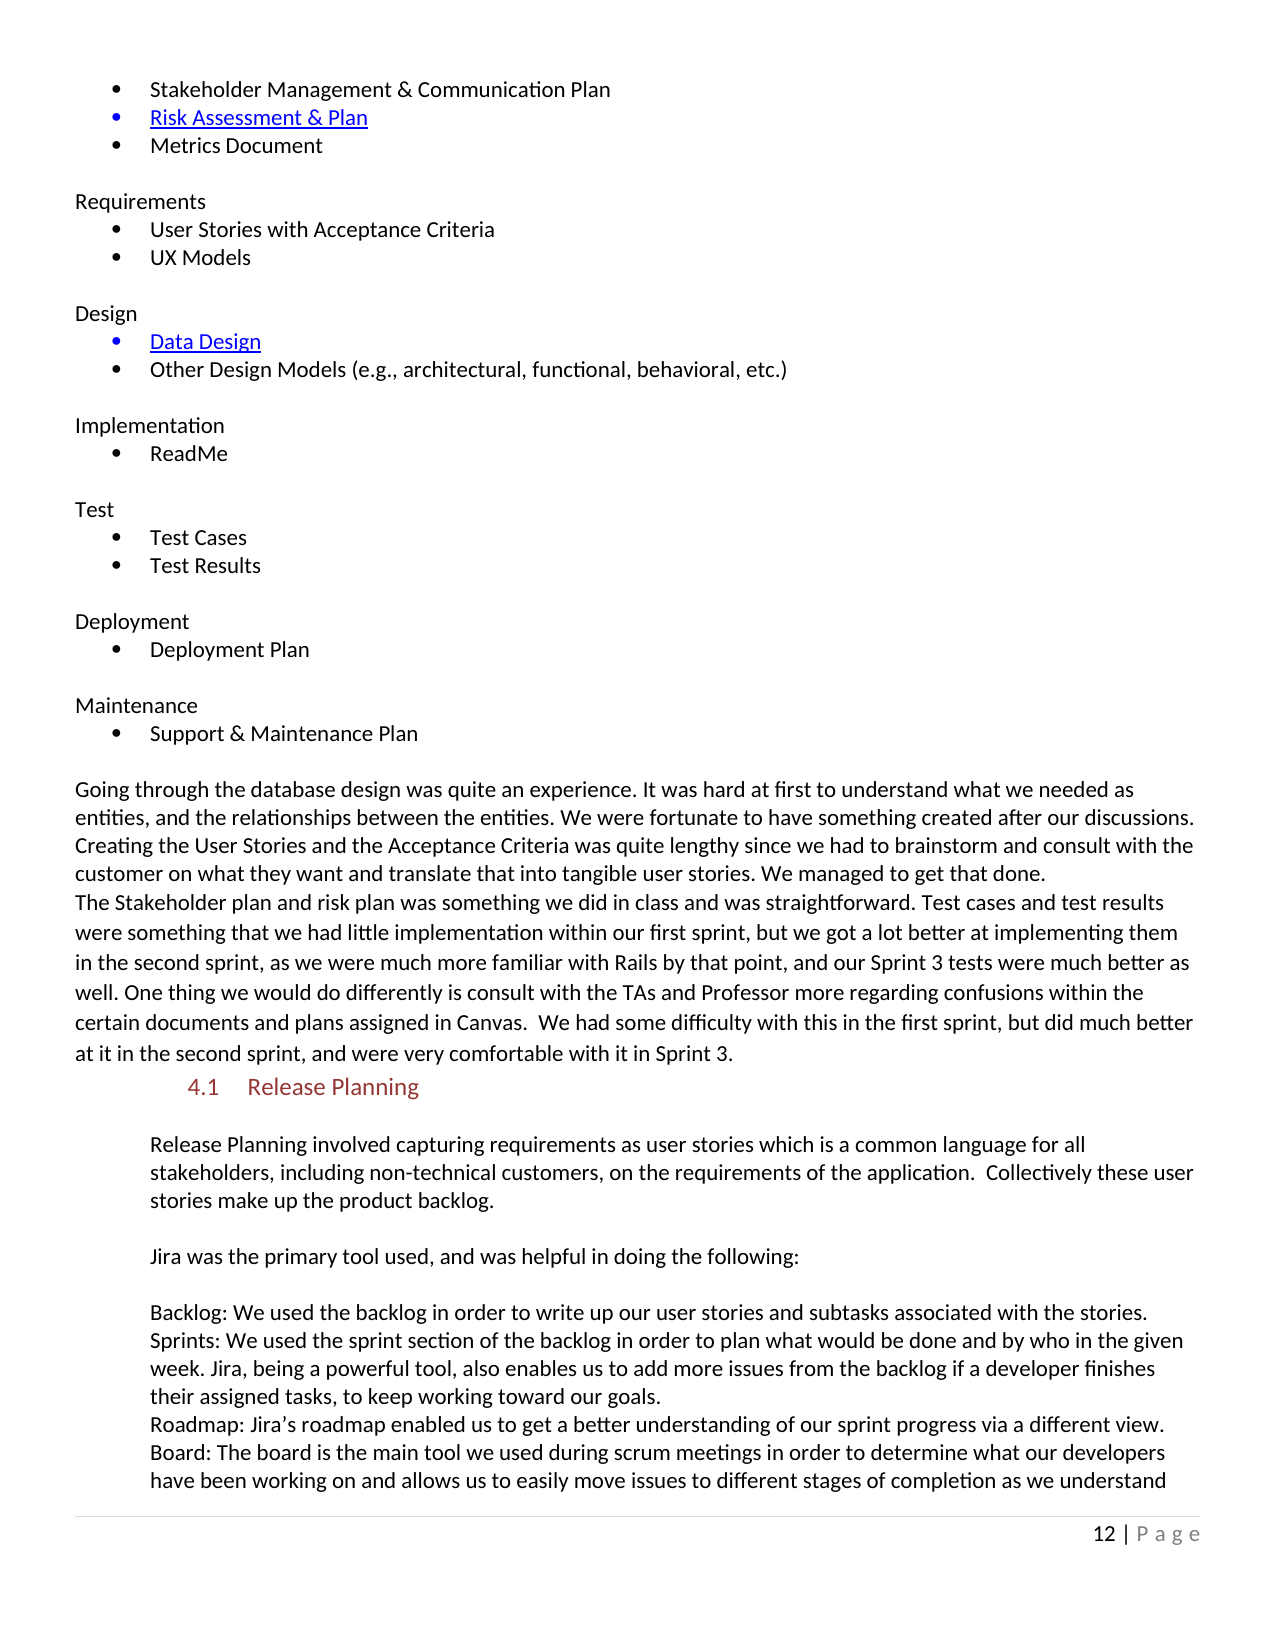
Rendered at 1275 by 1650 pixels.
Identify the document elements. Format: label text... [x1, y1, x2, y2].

text Sprints: We used the sprint section of the backlog in order to plan what would be done and by who in the given week. Jira, being a powerful tool, also enables us to add more issues from the backlog if a developer finishes their assigned tasks, to keep working toward our goals. [150, 1326, 1200, 1410]
text Roadmap: Jira’s roadmap enabled us to get a better understanding of our sprint progress via a different view. [150, 1410, 1200, 1438]
list Risk Assessment & Plan [112, 103, 1200, 131]
text Implementation [75, 411, 1200, 439]
text Release Planning involved capturing requirements as user stories which is a common language for all stakeholders, including non-technical customers, on the requirements of the application. Collectively these user stories make up the product backlog. [150, 1130, 1200, 1214]
list User Stories with Acceptance Criteria [112, 215, 1200, 243]
list Deployment Plan [112, 635, 1200, 663]
list Test Cases [112, 523, 1200, 551]
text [150, 1438, 1200, 1494]
list Data Design [112, 327, 1200, 355]
text Design [75, 299, 1200, 327]
list The Stakeholder plan and risk plan was something we did in class and was straightforward. Test cases and test results were something that we had little implementation within our first sprint, but we got a lot better at implementing them in the second sprint, as we were much more familiar with Rails by that point, and our Sprint 3 tests were much better as well. One thing we would do differently is consult with the TAs and Professor more regarding confusions within the certain documents and plans assigned in Canvas. We had some difficulty with this in the first sprint, but did much better at it in the second sprint, and were very comfortable with it in Sprint 3. [75, 888, 1200, 1067]
text Deployment [75, 607, 1200, 635]
list Other Design Models (e.g., architectural, functional, behavioral, etc.) [112, 355, 1200, 383]
text Test [75, 495, 1200, 523]
text Backlog: We used the backlog in order to write up our user stories and subtasks associated with the stories. [150, 1298, 1200, 1326]
list Stakeholder Management & Communication Plan [112, 75, 1200, 103]
text Going through the database design was quite an experience. It was hard at first to understand what we needed as entities, and the relationships between the entities. We were fortunate to have something created after our discussions. Creating the User Stories and the Acceptance Criteria was quite lengthy since we had to brainstorm and consult with the customer on what they want and translate that into tangible user stories. We managed to get that done. [75, 776, 1200, 888]
subtitle Release Planning [187, 1071, 1200, 1102]
list Metrics Document [112, 131, 1200, 159]
list Support & Maintenance Plan [112, 719, 1200, 747]
text Requirements [75, 187, 1200, 215]
list Test Results [112, 551, 1200, 579]
list UX Models [112, 243, 1200, 271]
text Maintenance [75, 691, 1200, 719]
list ReadMe [112, 439, 1200, 467]
text Jira was the primary tool used, and was helpful in doing the following: [150, 1242, 1200, 1270]
